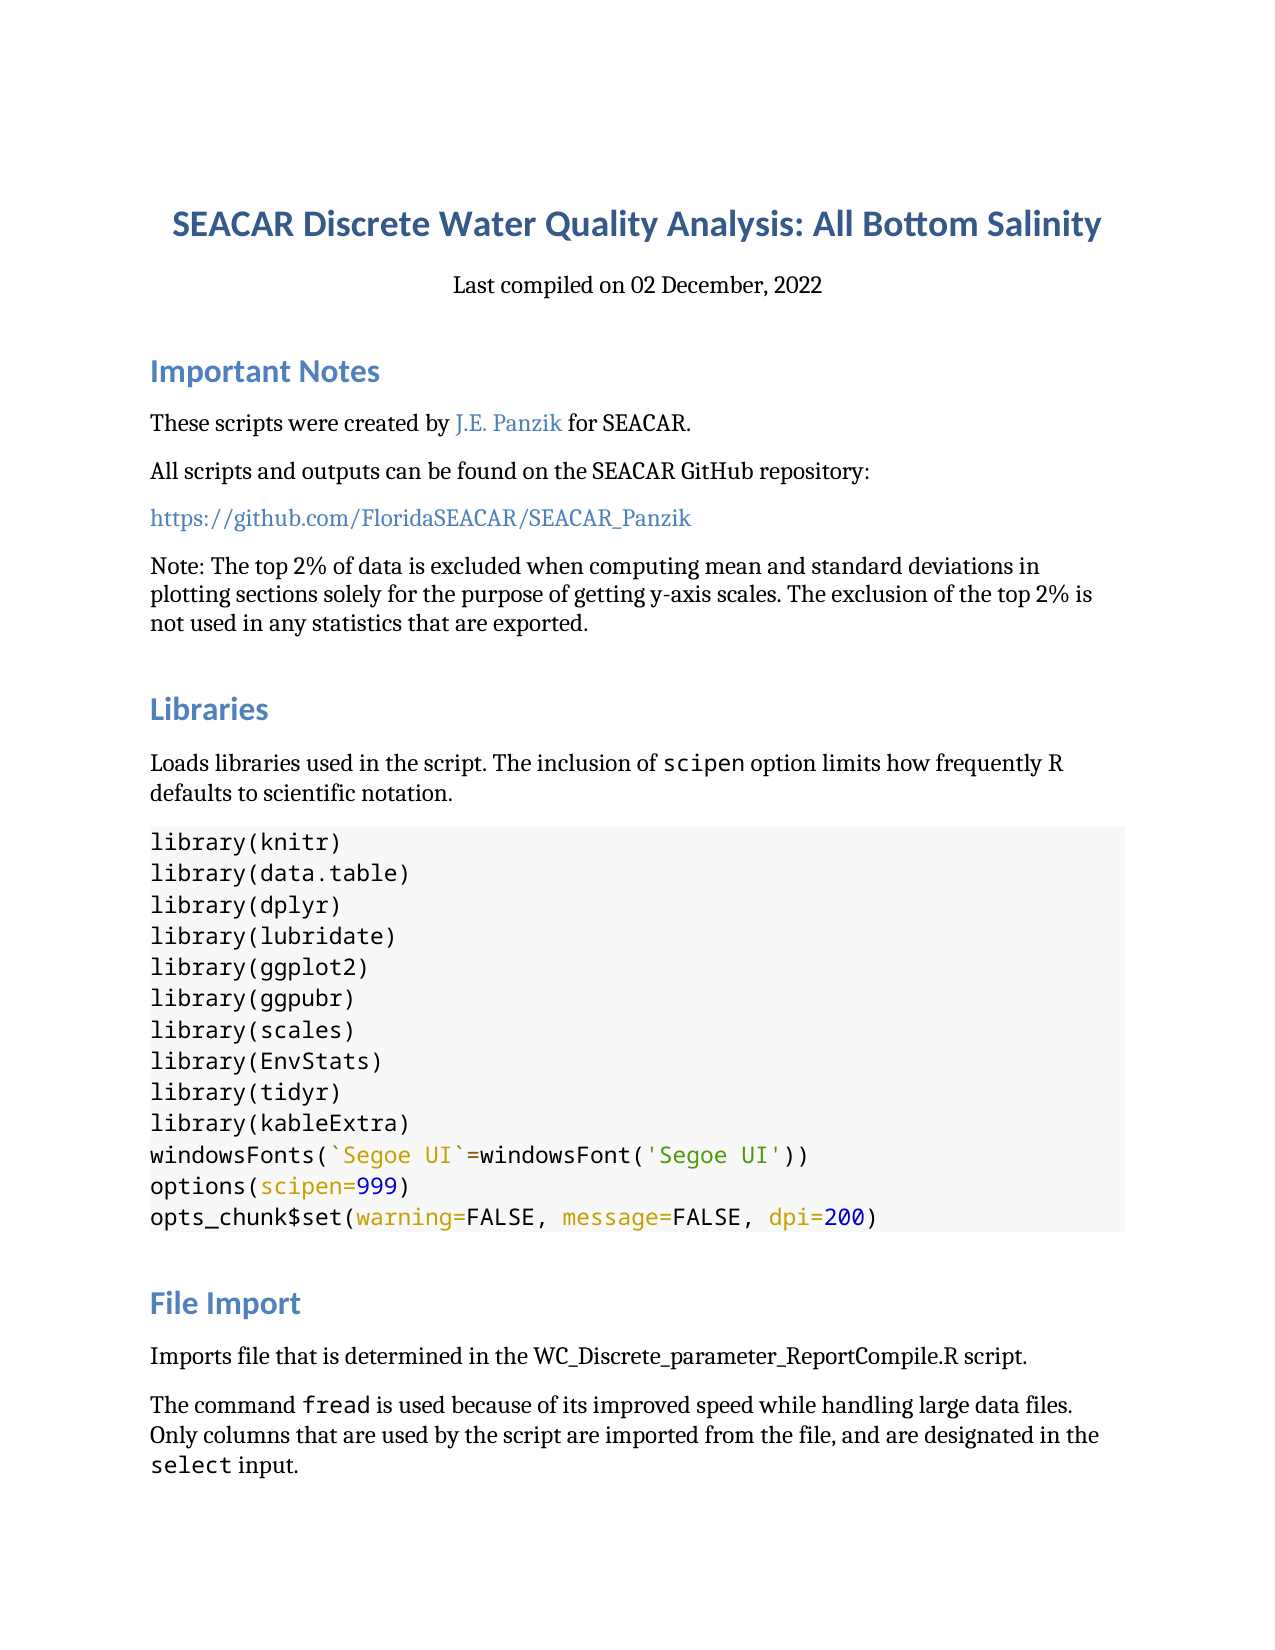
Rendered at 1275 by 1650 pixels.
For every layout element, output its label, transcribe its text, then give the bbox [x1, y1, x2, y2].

text Note: The top 2% of data is excluded when computing mean and standard deviations in plotting sections solely for the purpose of getting y-axis scales. The exclusion of the top 2% is not used in any statistics that are exported. [150, 552, 1125, 638]
title SEACAR Discrete Water Quality Analysis: All Bottom Salinity [150, 200, 1125, 246]
subtitle File Import [150, 1282, 1125, 1323]
text Last compiled on 02 December, 2022 [150, 271, 1125, 299]
text Loads libraries used in the script. The inclusion of scipen option limits how frequently R defaults to scientific notation. [150, 747, 1125, 807]
text The command fread is used because of its improved speed while handling large data files. Only columns that are used by the script are imported from the file, and are designated in the select input. [150, 1389, 1125, 1481]
text https://github.com/FloridaSEACAR/SEACAR_Panzik [150, 504, 1125, 533]
text Imports file that is determined in the WC_Discrete_parameter_ReportCompile.R script. [150, 1342, 1125, 1371]
text These scripts were created by J.E. Panzik for SEACAR. [150, 409, 1125, 438]
text All scripts and outputs can be found on the SEACAR GitHub repository: [150, 457, 1125, 485]
text library(knitr) library(data.table) library(dplyr) library(lubridate) library(ggplot2) library(ggpubr) library(scales) library(EnvStats) library(tidyr) library(kableExtra) windowsFonts(`Segoe UI`=windowsFont('Segoe UI')) options(scipen=999) opts_chunk$set(warning=FALSE, message=FALSE, dpi=200) [150, 826, 1125, 1232]
subtitle Important Notes [150, 349, 1125, 390]
subtitle Libraries [150, 688, 1125, 728]
